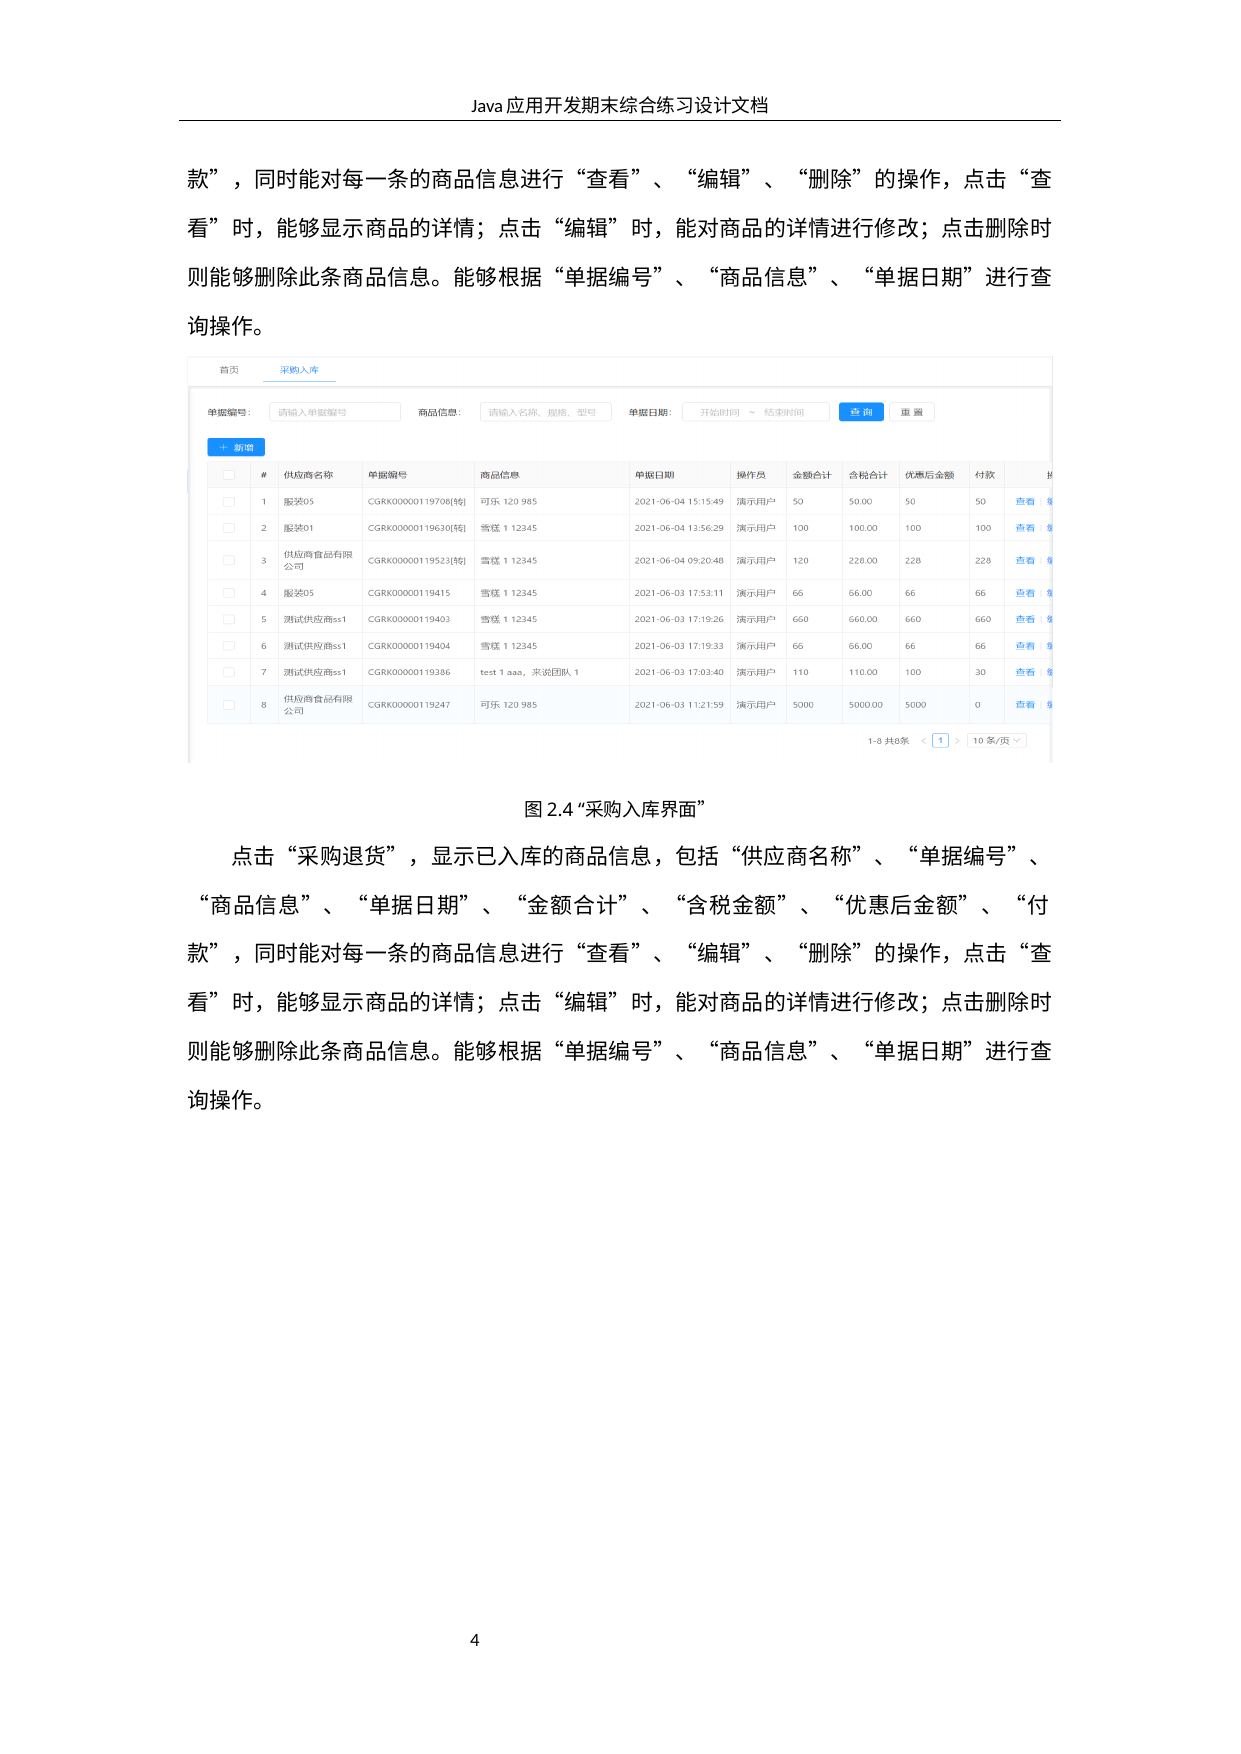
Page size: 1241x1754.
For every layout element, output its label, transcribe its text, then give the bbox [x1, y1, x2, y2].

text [187, 162, 1053, 341]
text 图2.4 “采购入库界面” [187, 792, 1053, 825]
text 点击“采购退货”，显示已入库的商品信息，包括“供应商名称”、“单据编号”、“商品信息”、“单据日期”、“金额合计”、“含税金额”、“优惠后金额”、“付款”，同时能对每一条的商品信息进行“查看”、“编辑”、“删除”的操作，点击“查看”时，能够显示商品的详情；点击“编辑”时，能对商品的详情进行修改；点击删除时，则能够删除此条商品信息。能够根据“单据编号”、“商品信息”、“单据日期”进行查询操作。 [187, 838, 1053, 1115]
picture [187, 356, 1053, 763]
